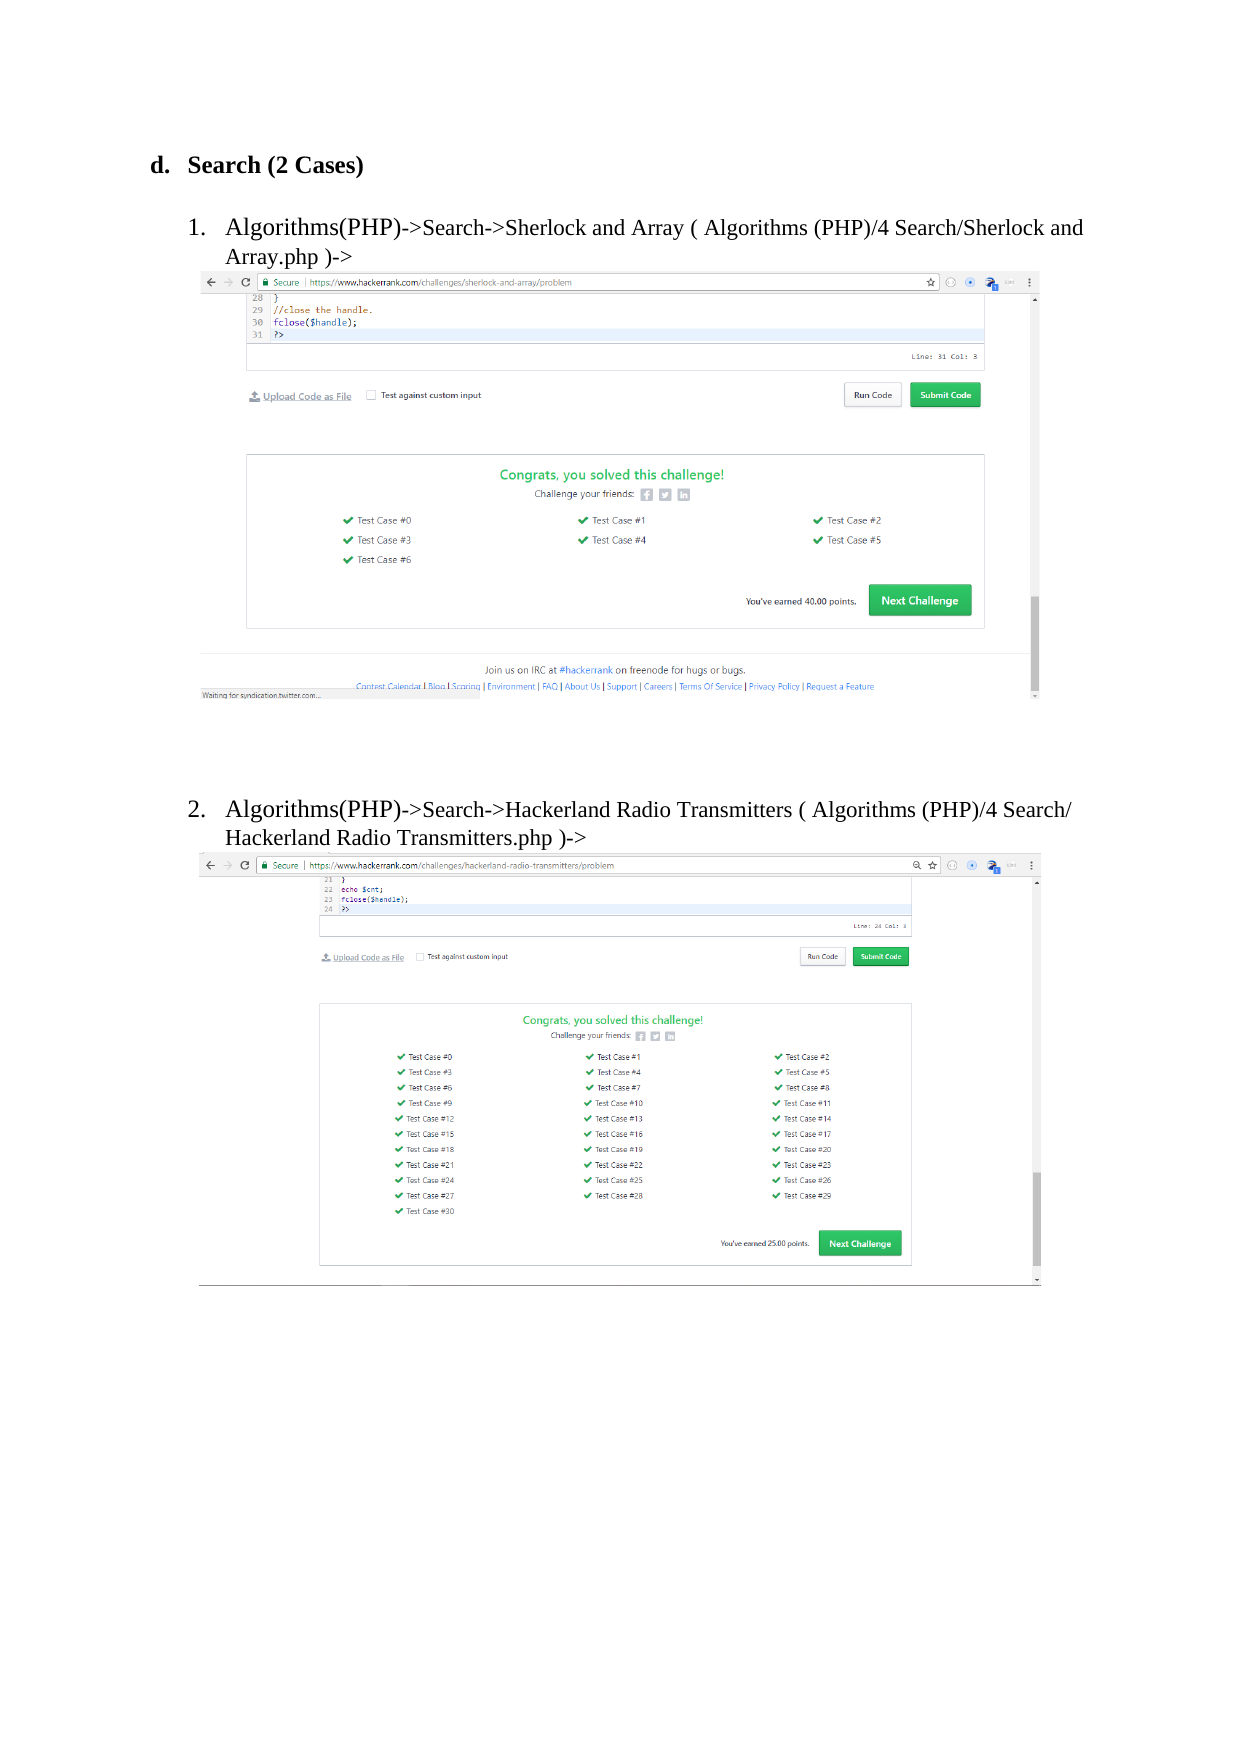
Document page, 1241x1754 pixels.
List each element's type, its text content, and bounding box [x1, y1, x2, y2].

picture [199, 852, 1042, 1286]
list Algorithms(PHP)->Search->Sherlock and Array ( Algorithms (PHP)/4 Search/Sherlock and Array.php )-> [187, 212, 1090, 269]
list Search (2 Cases) [150, 150, 1090, 179]
list Algorithms(PHP)->Search->Hackerland Radio Transmitters ( Algorithms (PHP)/4 Search/ Hackerland Radio Transmitters.php )-> [187, 794, 1090, 851]
picture [200, 271, 1040, 699]
